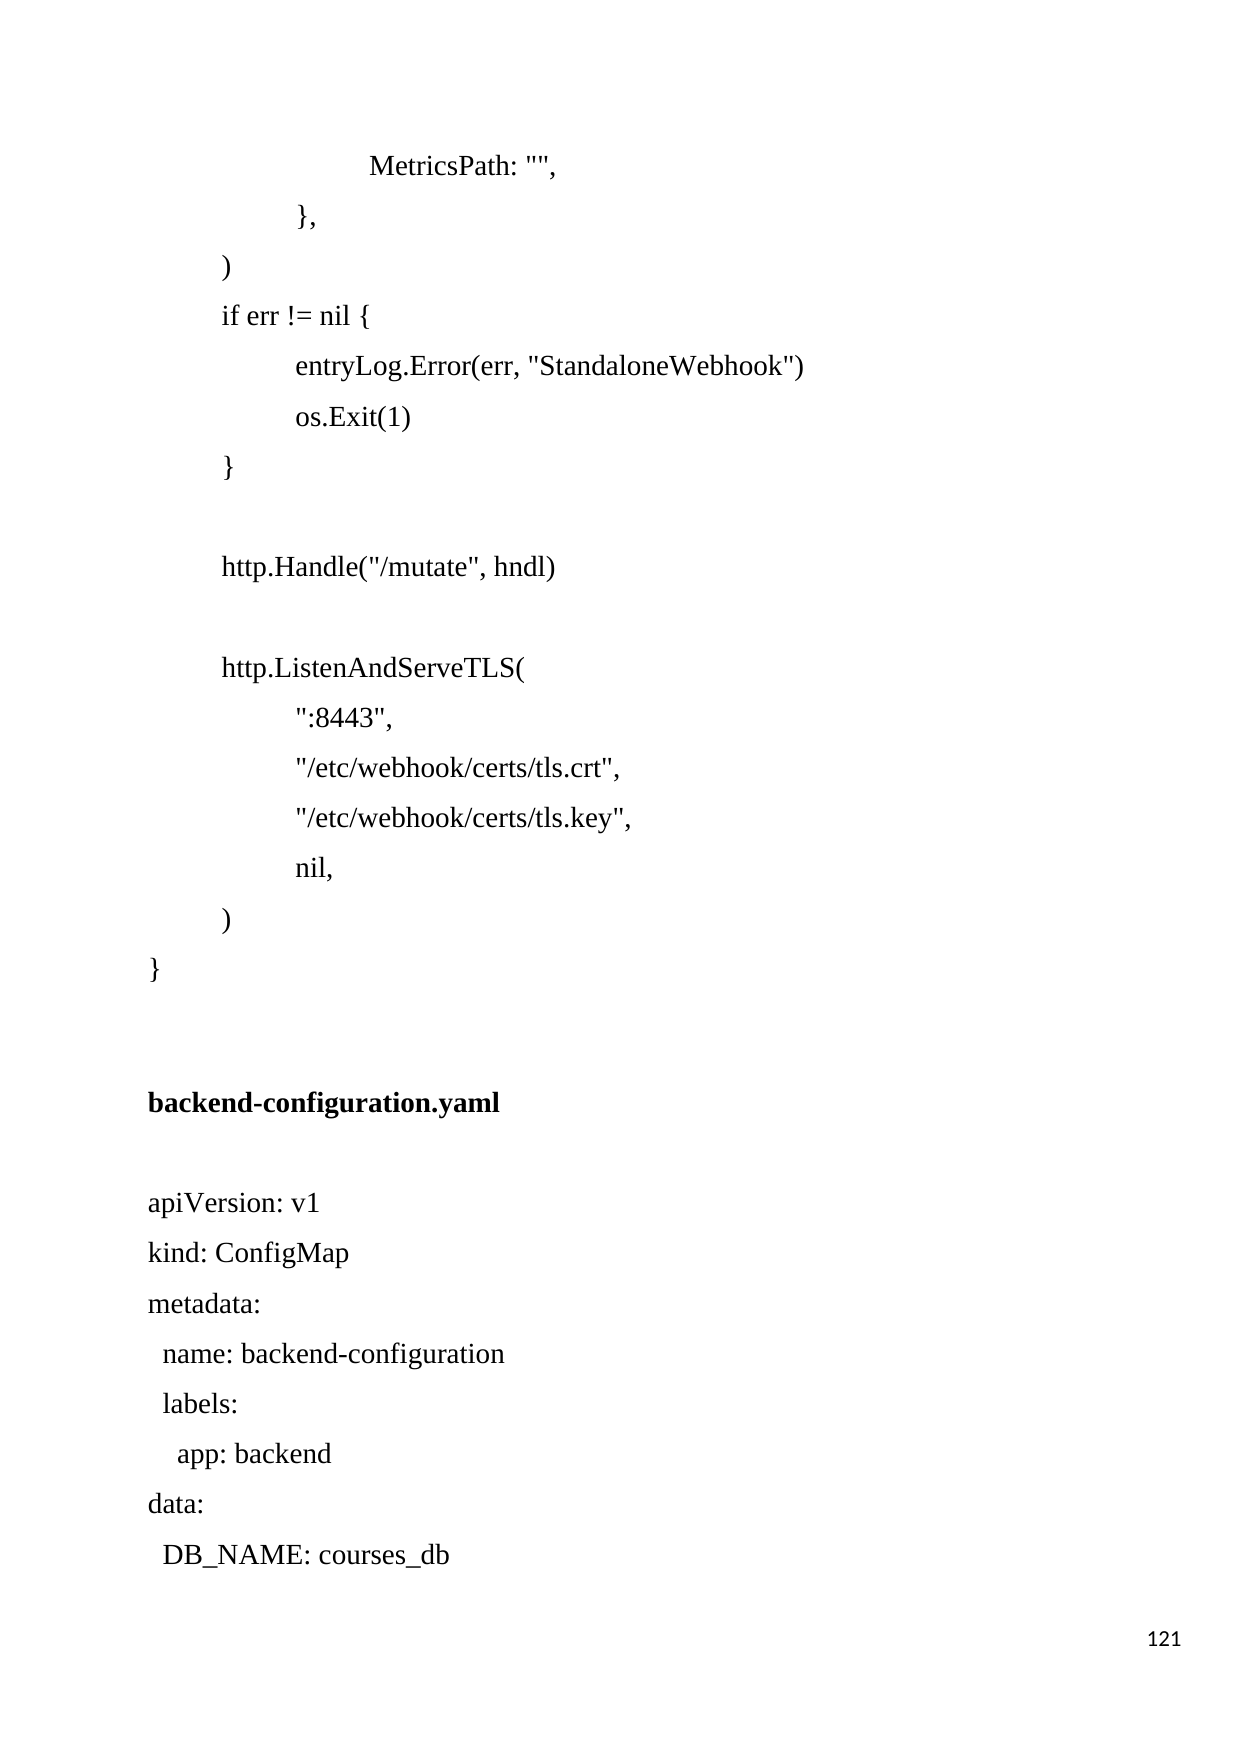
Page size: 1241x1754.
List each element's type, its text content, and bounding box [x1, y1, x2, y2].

text "/etc/webhook/certs/tls.key", [148, 800, 1181, 834]
text http.Handle("/mutate", hndl) [148, 549, 1181, 583]
text entryLog.Error(err, "StandaloneWebhook") [148, 348, 1181, 382]
text app: backend [148, 1436, 1181, 1470]
text if err != nil { [148, 298, 1181, 332]
text os.Exit(1) [148, 399, 1181, 432]
text backend-configuration.yaml [148, 1085, 1181, 1118]
text } [148, 449, 1181, 482]
text metadata: [148, 1286, 1181, 1319]
text ":8443", [148, 700, 1181, 733]
text ) [148, 901, 1181, 934]
text "/etc/webhook/certs/tls.crt", [148, 750, 1181, 784]
text }, [148, 198, 1181, 231]
text labels: [148, 1386, 1181, 1420]
text kind: ConfigMap [148, 1236, 1181, 1269]
text DB_NAME: courses_db [148, 1537, 1181, 1570]
text ) [148, 248, 1181, 282]
text nil, [148, 851, 1181, 884]
text data: [148, 1487, 1181, 1520]
text MetricsPath: "", [148, 148, 1181, 181]
text name: backend-configuration [148, 1336, 1181, 1369]
text apiVersion: v1 [148, 1185, 1181, 1219]
text } [148, 951, 1181, 984]
text http.ListenAndServeTLS( [148, 650, 1181, 683]
